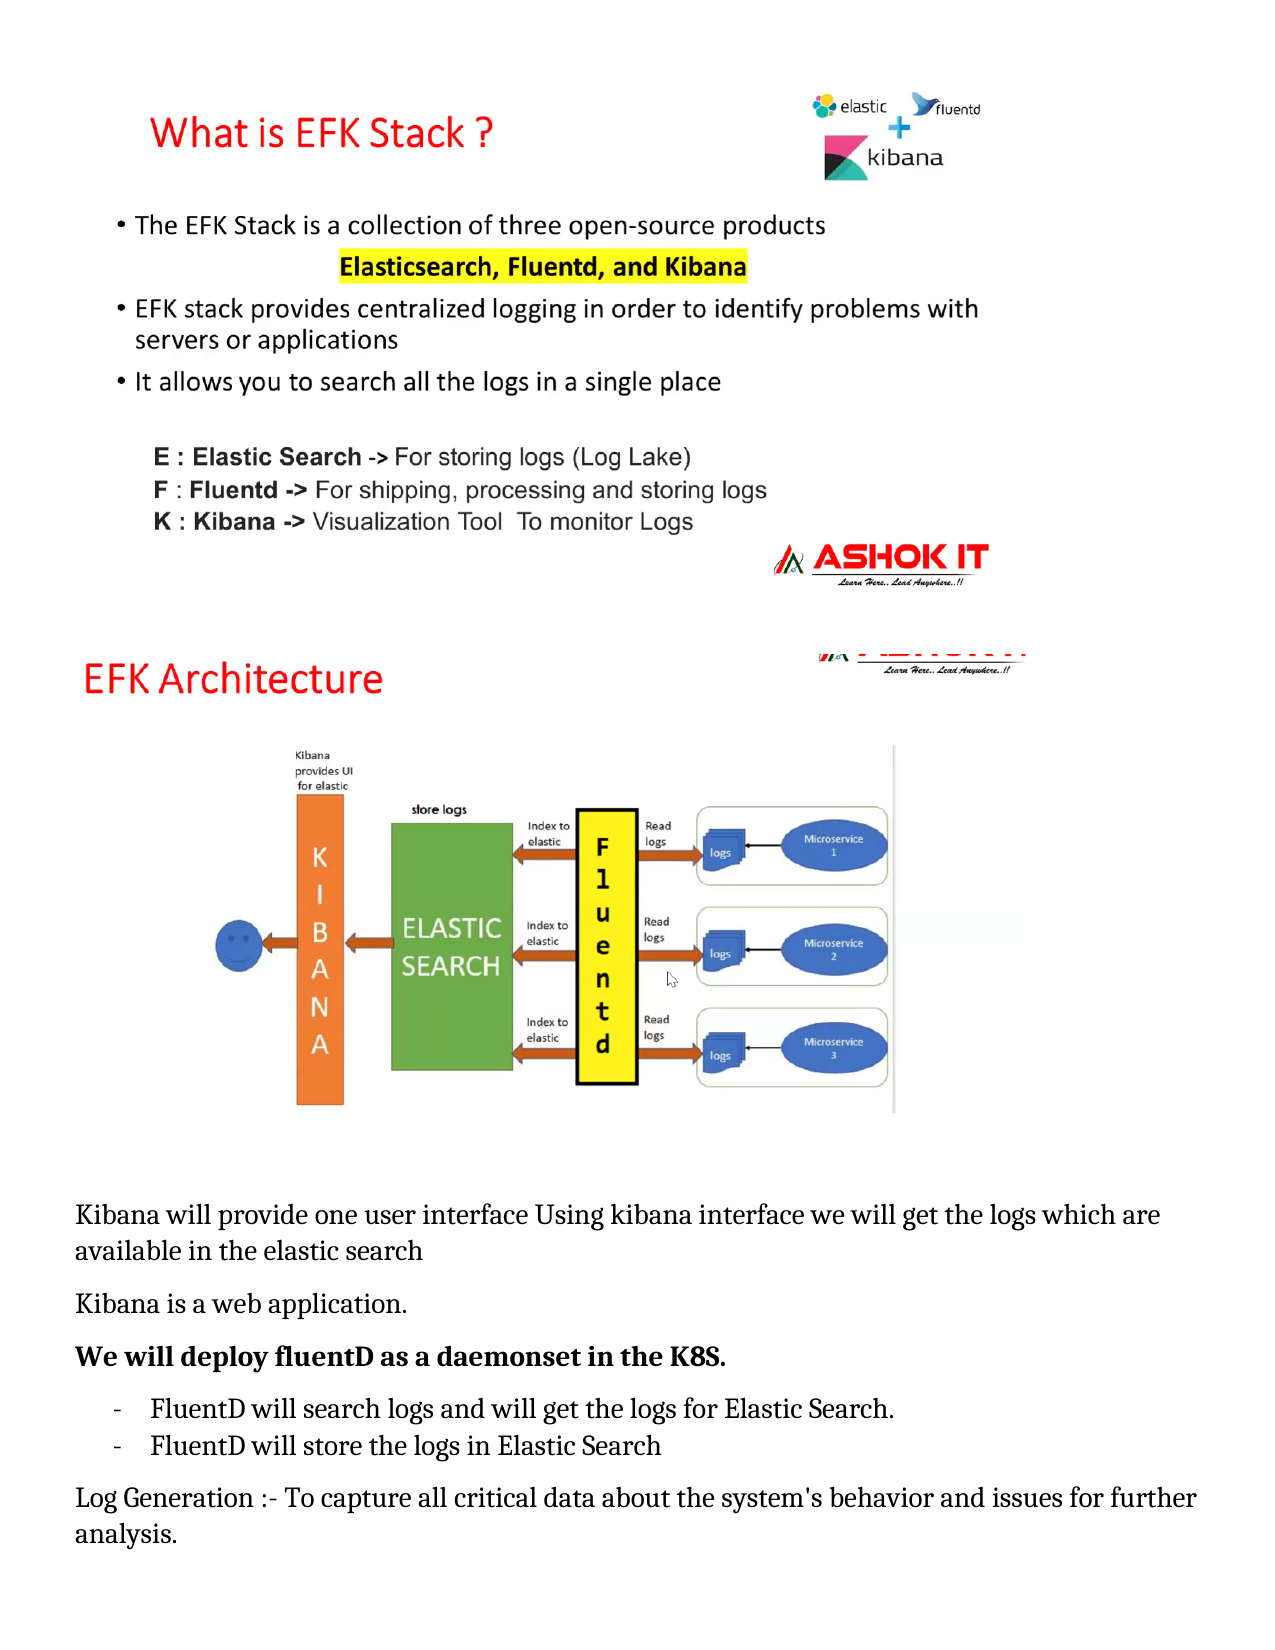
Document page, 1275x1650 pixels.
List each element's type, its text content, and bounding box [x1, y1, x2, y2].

text Kibana is a web application. [75, 1287, 1200, 1320]
text We will deploy fluentD as a daemonset in the K8S. [75, 1340, 1200, 1373]
picture [75, 75, 1016, 602]
text Log Generation :- To capture all critical data about the system's behavior and issues for further analysis. [75, 1481, 1200, 1551]
picture [75, 654, 1026, 1127]
text Kibana will provide one user interface Using kibana interface we will get the logs which are available in the elastic search [75, 1198, 1200, 1268]
list FluentD will store the logs in Elastic Search [112, 1429, 1200, 1462]
list FluentD will search logs and will get the logs for Elastic Search. [112, 1392, 1200, 1426]
